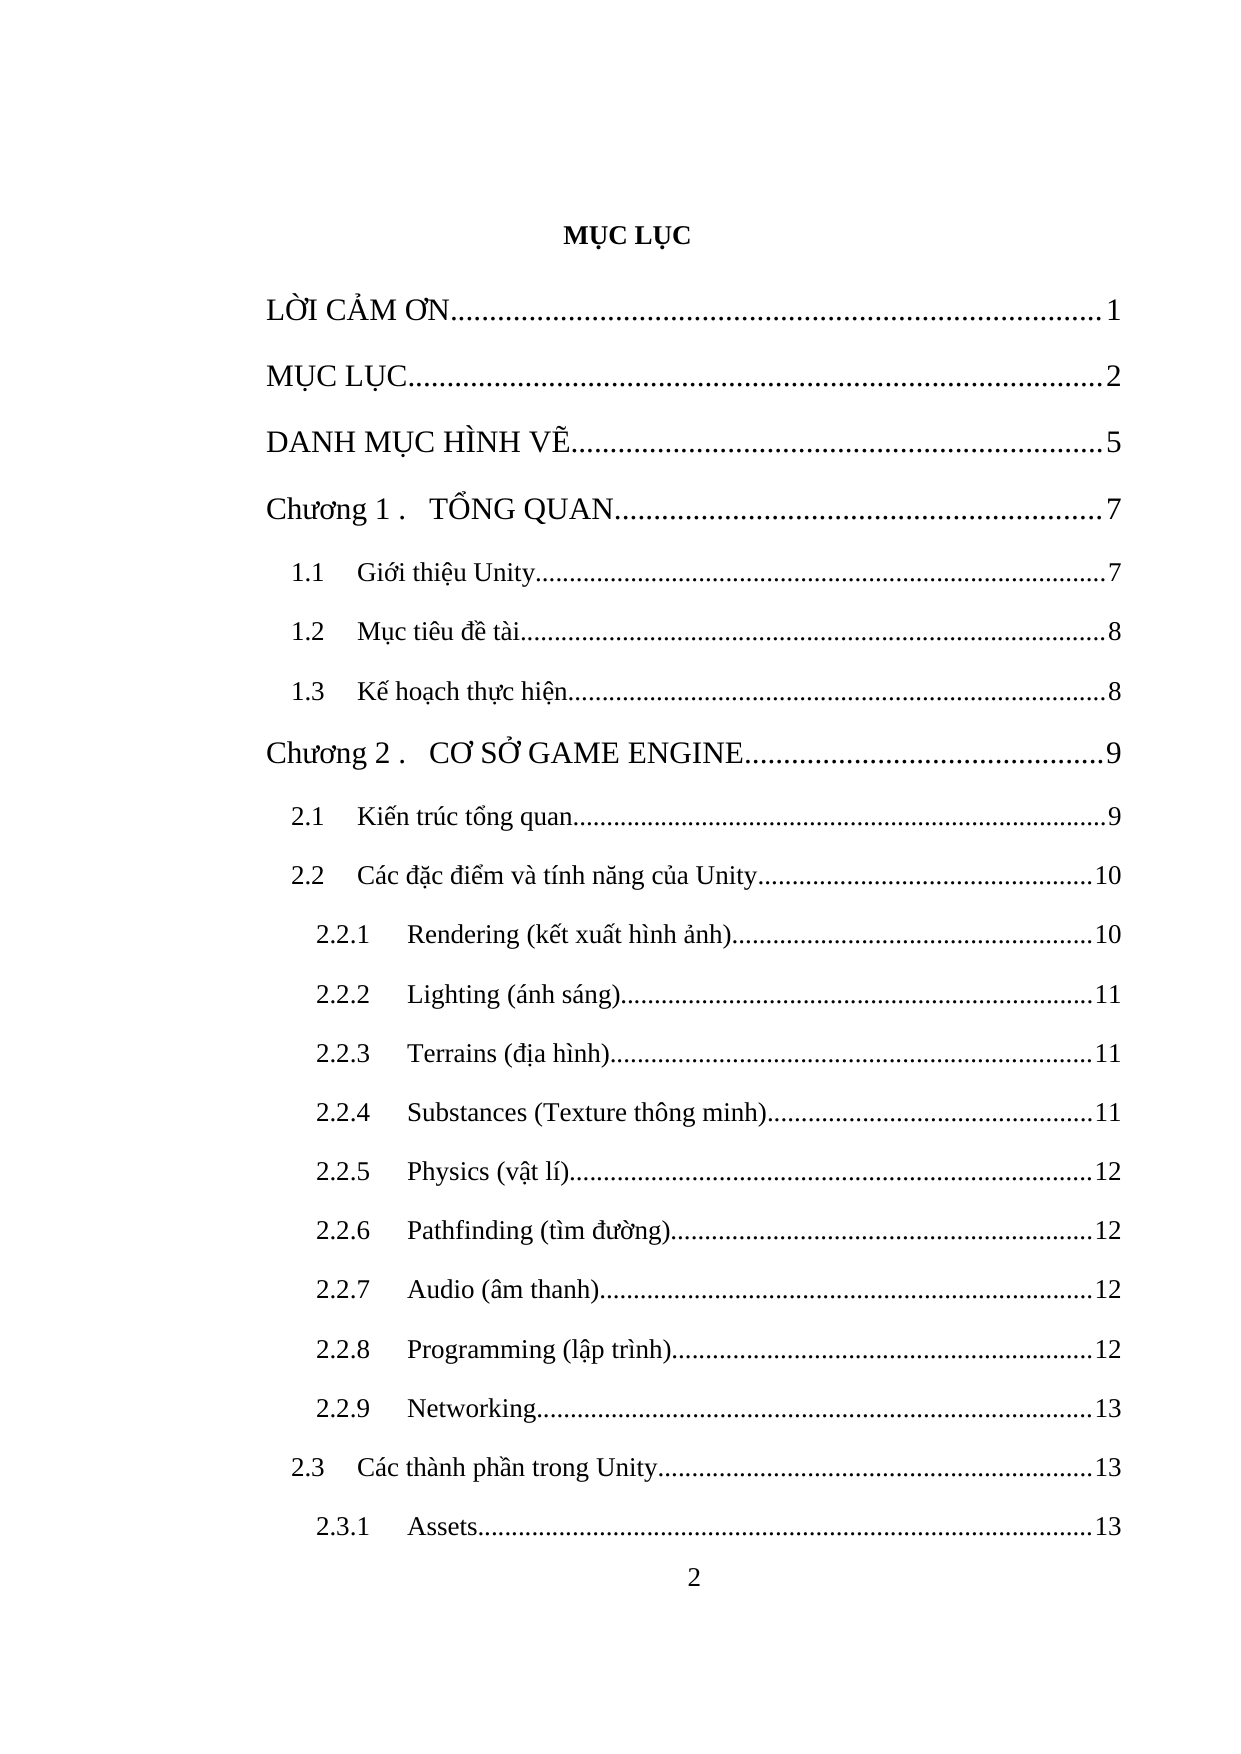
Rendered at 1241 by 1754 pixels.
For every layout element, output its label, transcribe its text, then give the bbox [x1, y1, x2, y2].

subtitle MỤC LỤC [563, 219, 1122, 250]
